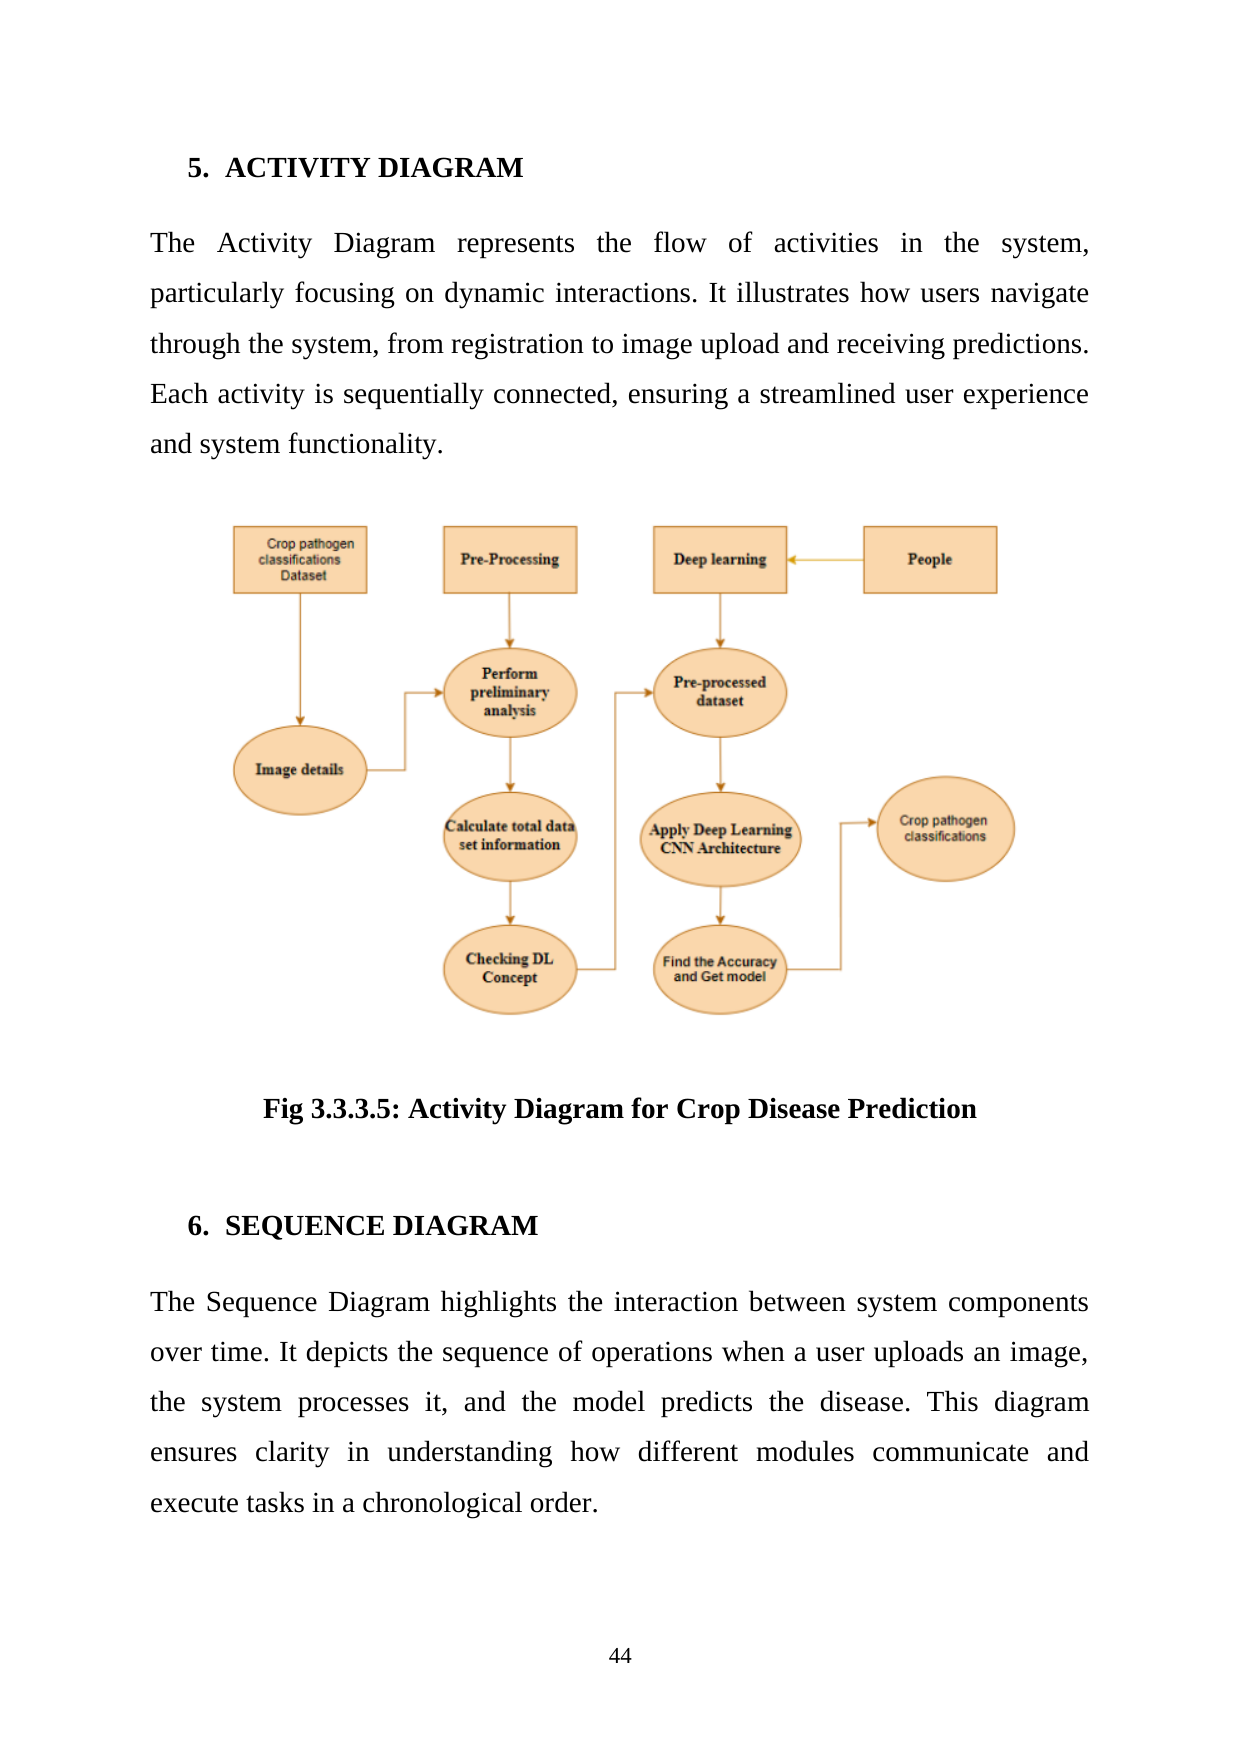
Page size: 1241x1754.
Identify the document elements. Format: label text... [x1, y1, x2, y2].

text The Sequence Diagram highlights the interaction between system components over time. It depicts the sequence of operations when a user uploads an image, the system processes it, and the model predicts the disease. This diagram ensures clarity in understanding how different modules communicate and execute tasks in a chronological order. [150, 1284, 1090, 1518]
text Fig 3.3.3.5: Activity Diagram for Crop Disease Prediction [150, 1091, 1090, 1125]
text The Activity Diagram represents the flow of activities in the system, particularly focusing on dynamic interactions. It illustrates how users navigate through the system, from registration to image upload and receiving predictions. Each activity is sequentially connected, ensuring a streamlined user experience and system functionality. [150, 225, 1090, 460]
list SEQUENCE DIAGRAM [187, 1208, 1090, 1242]
list ACTIVITY DIAGRAM [187, 150, 1090, 183]
picture [192, 501, 1049, 1054]
